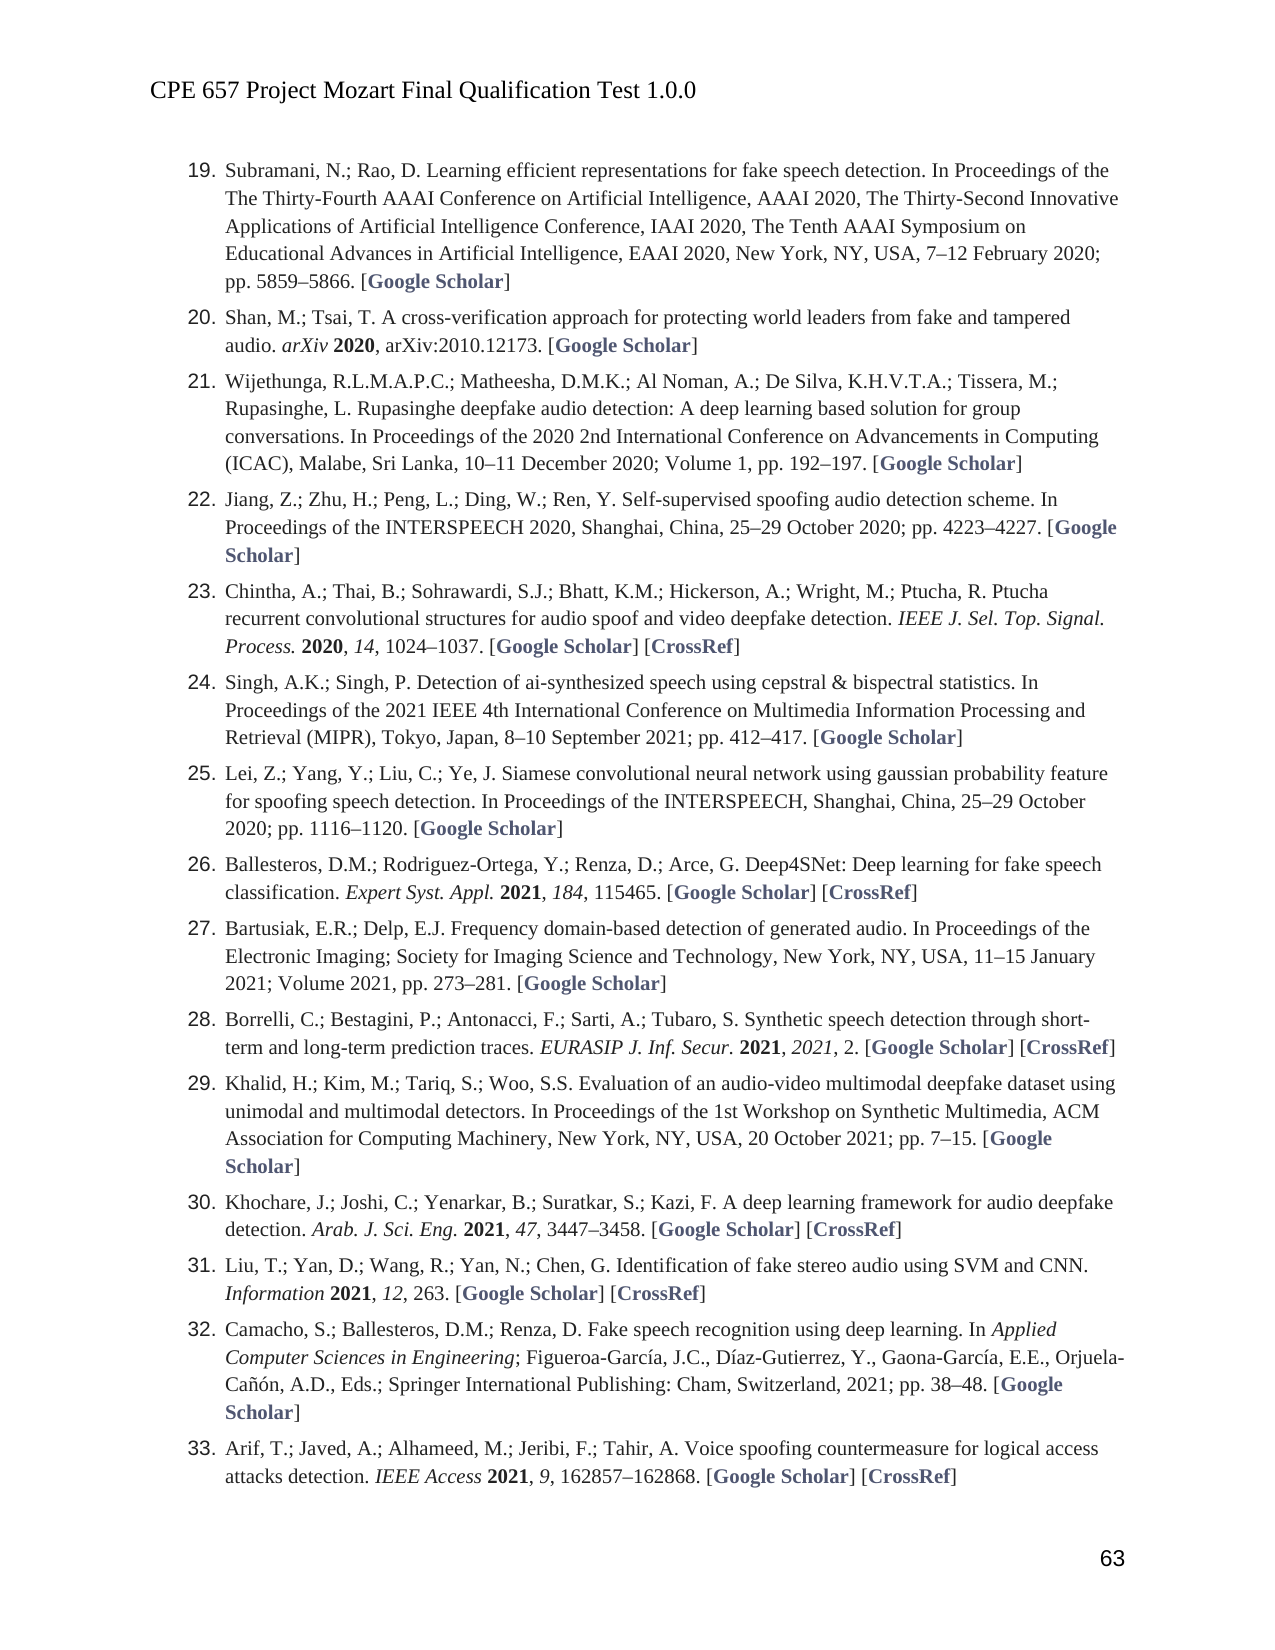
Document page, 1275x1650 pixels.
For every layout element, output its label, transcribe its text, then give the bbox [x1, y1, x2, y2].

list Bartusiak, E.R.; Delp, E.J. Frequency domain-based detection of generated audio. In Proceedings of the Electronic Imaging; Society for Imaging Science and Technology, New York, NY, USA, 11–15 January 2021; Volume 2021, pp. 273–281. [Google Scholar] [187, 912, 1125, 999]
list Jiang, Z.; Zhu, H.; Peng, L.; Ding, W.; Ren, Y. Self-supervised spoofing audio detection scheme. In Proceedings of the INTERSPEECH 2020, Shanghai, China, 25–29 October 2020; pp. 4223–4227. [Google Scholar] [187, 483, 1125, 571]
list Camacho, S.; Ballesteros, D.M.; Renza, D. Fake speech recognition using deep learning. In Applied Computer Sciences in Engineering; Figueroa-García, J.C., Díaz-Gutierrez, Y., Gaona-García, E.E., Orjuela-Cañón, A.D., Eds.; Springer International Publishing: Cham, Switzerland, 2021; pp. 38–48. [Google Scholar] [187, 1313, 1125, 1428]
list Subramani, N.; Rao, D. Learning efficient representations for fake speech detection. In Proceedings of the The Thirty-Fourth AAAI Conference on Artificial Intelligence, AAAI 2020, The Thirty-Second Innovative Applications of Artificial Intelligence Conference, IAAI 2020, The Tenth AAAI Symposium on Educational Advances in Artificial Intelligence, EAAI 2020, New York, NY, USA, 7–12 February 2020; pp. 5859–5866. [Google Scholar] [187, 154, 1125, 297]
list Lei, Z.; Yang, Y.; Liu, C.; Ye, J. Siamese convolutional neural network using gaussian probability feature for spoofing speech detection. In Proceedings of the INTERSPEECH, Shanghai, China, 25–29 October 2020; pp. 1116–1120. [Google Scholar] [187, 757, 1125, 844]
list Ballesteros, D.M.; Rodriguez-Ortega, Y.; Renza, D.; Arce, G. Deep4SNet: Deep learning for fake speech classification. Expert Syst. Appl. 2021, 184, 115465. [Google Scholar] [CrossRef] [187, 848, 1125, 908]
list Khochare, J.; Joshi, C.; Yenarkar, B.; Suratkar, S.; Kazi, F. A deep learning framework for audio deepfake detection. Arab. J. Sci. Eng. 2021, 47, 3447–3458. [Google Scholar] [CrossRef] [187, 1186, 1125, 1246]
list Singh, A.K.; Singh, P. Detection of ai-synthesized speech using cepstral & bispectral statistics. In Proceedings of the 2021 IEEE 4th International Conference on Multimedia Information Processing and Retrieval (MIPR), Tokyo, Japan, 8–10 September 2021; pp. 412–417. [Google Scholar] [187, 666, 1125, 753]
list Liu, T.; Yan, D.; Wang, R.; Yan, N.; Chen, G. Identification of fake stereo audio using SVM and CNN. Information 2021, 12, 263. [Google Scholar] [CrossRef] [187, 1249, 1125, 1309]
list Khalid, H.; Kim, M.; Tariq, S.; Woo, S.S. Evaluation of an audio-video multimodal deepfake dataset using unimodal and multimodal detectors. In Proceedings of the 1st Workshop on Synthetic Multimedia, ACM Association for Computing Machinery, New York, NY, USA, 20 October 2021; pp. 7–15. [Google Scholar] [187, 1067, 1125, 1182]
list Wijethunga, R.L.M.A.P.C.; Matheesha, D.M.K.; Al Noman, A.; De Silva, K.H.V.T.A.; Tissera, M.; Rupasinghe, L. Rupasinghe deepfake audio detection: A deep learning based solution for group conversations. In Proceedings of the 2020 2nd International Conference on Advancements in Computing (ICAC), Malabe, Sri Lanka, 10–11 December 2020; Volume 1, pp. 192–197. [Google Scholar] [187, 364, 1125, 479]
list Arif, T.; Javed, A.; Alhameed, M.; Jeribi, F.; Tahir, A. Voice spoofing countermeasure for logical access attacks detection. IEEE Access 2021, 9, 162857–162868. [Google Scholar] [CrossRef] [187, 1432, 1125, 1492]
list Borrelli, C.; Bestagini, P.; Antonacci, F.; Sarti, A.; Tubaro, S. Synthetic speech detection through short-term and long-term prediction traces. EURASIP J. Inf. Secur. 2021, 2021, 2. [Google Scholar] [CrossRef] [187, 1003, 1125, 1063]
list Chintha, A.; Thai, B.; Sohrawardi, S.J.; Bhatt, K.M.; Hickerson, A.; Wright, M.; Ptucha, R. Ptucha recurrent convolutional structures for audio spoof and video deepfake detection. IEEE J. Sel. Top. Signal. Process. 2020, 14, 1024–1037. [Google Scholar] [CrossRef] [187, 574, 1125, 662]
list Shan, M.; Tsai, T. A cross-verification approach for protecting world leaders from fake and tampered audio. arXiv 2020, arXiv:2010.12173. [Google Scholar] [187, 301, 1125, 361]
